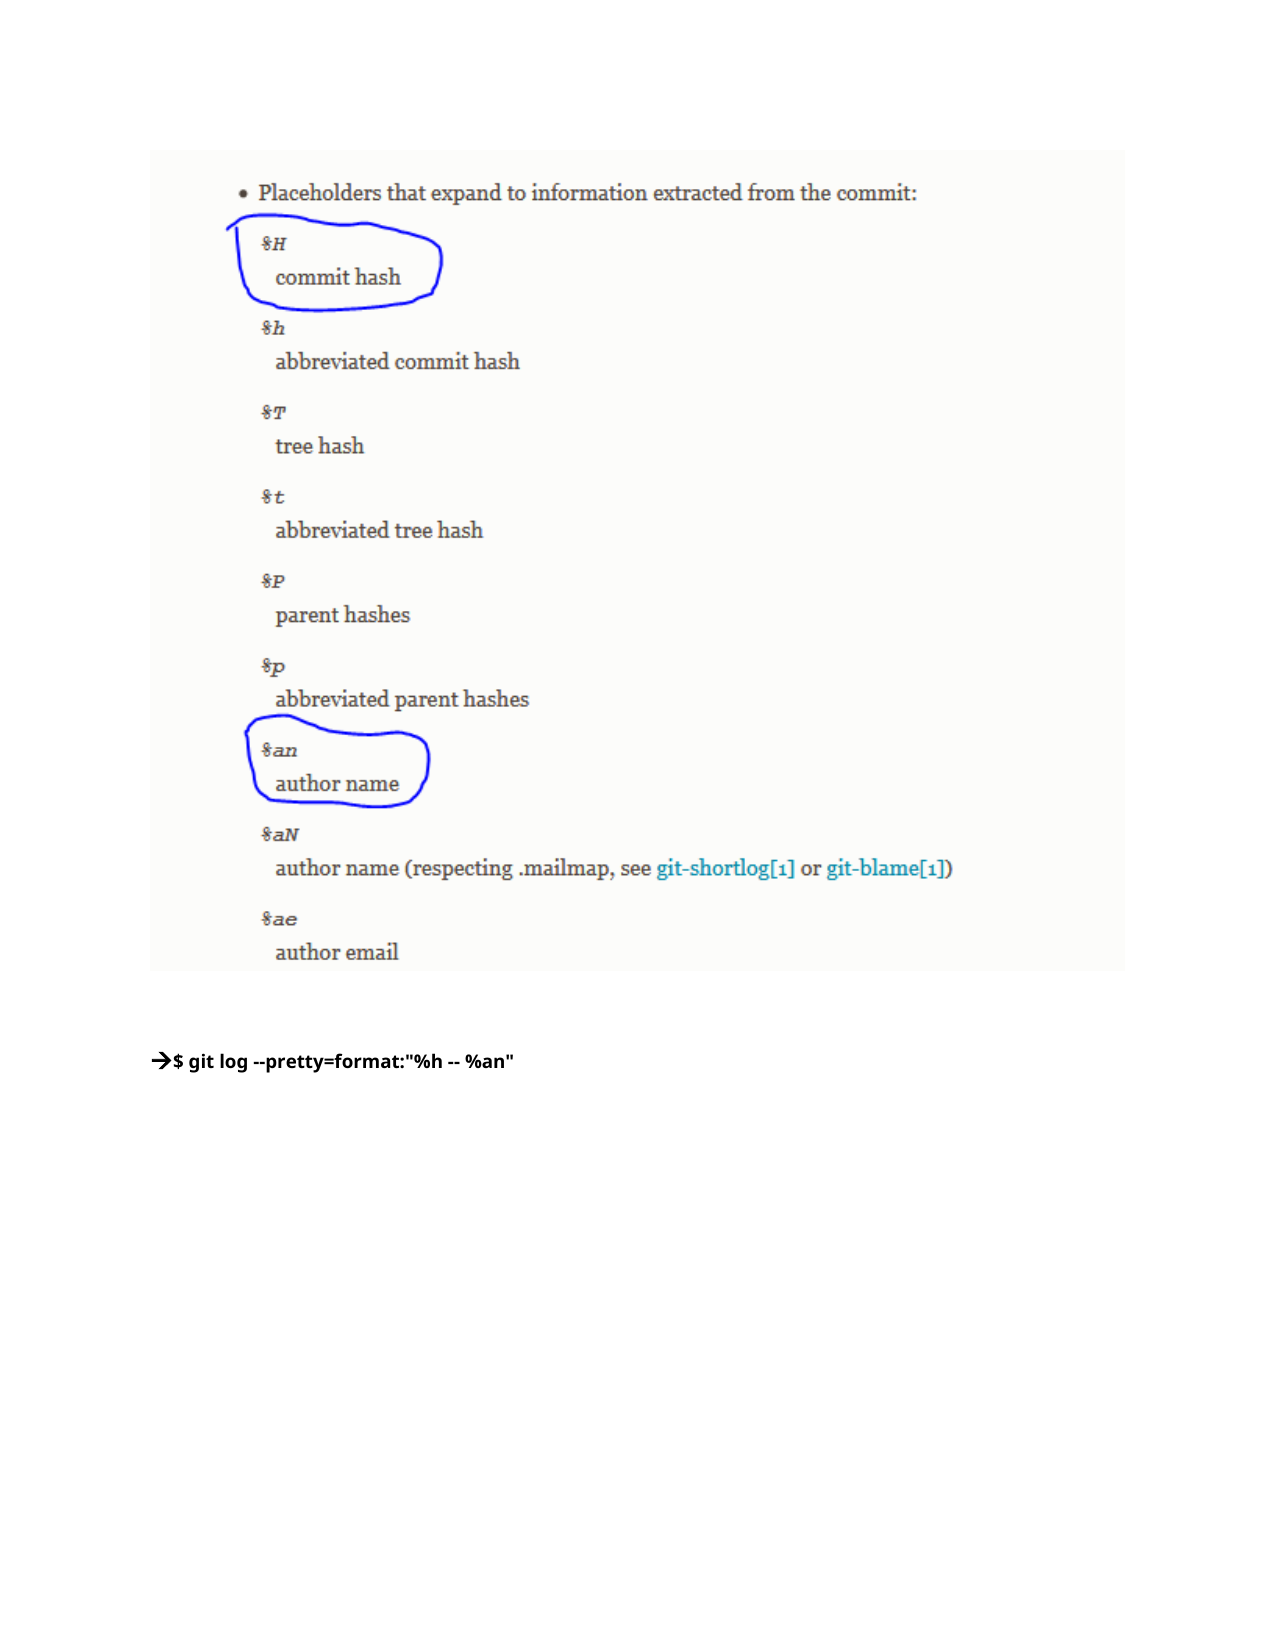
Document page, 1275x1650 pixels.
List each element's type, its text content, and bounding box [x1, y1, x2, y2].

text $ git log --pretty=format:"%h -- %an" [150, 1048, 1125, 1074]
picture [150, 150, 1125, 971]
